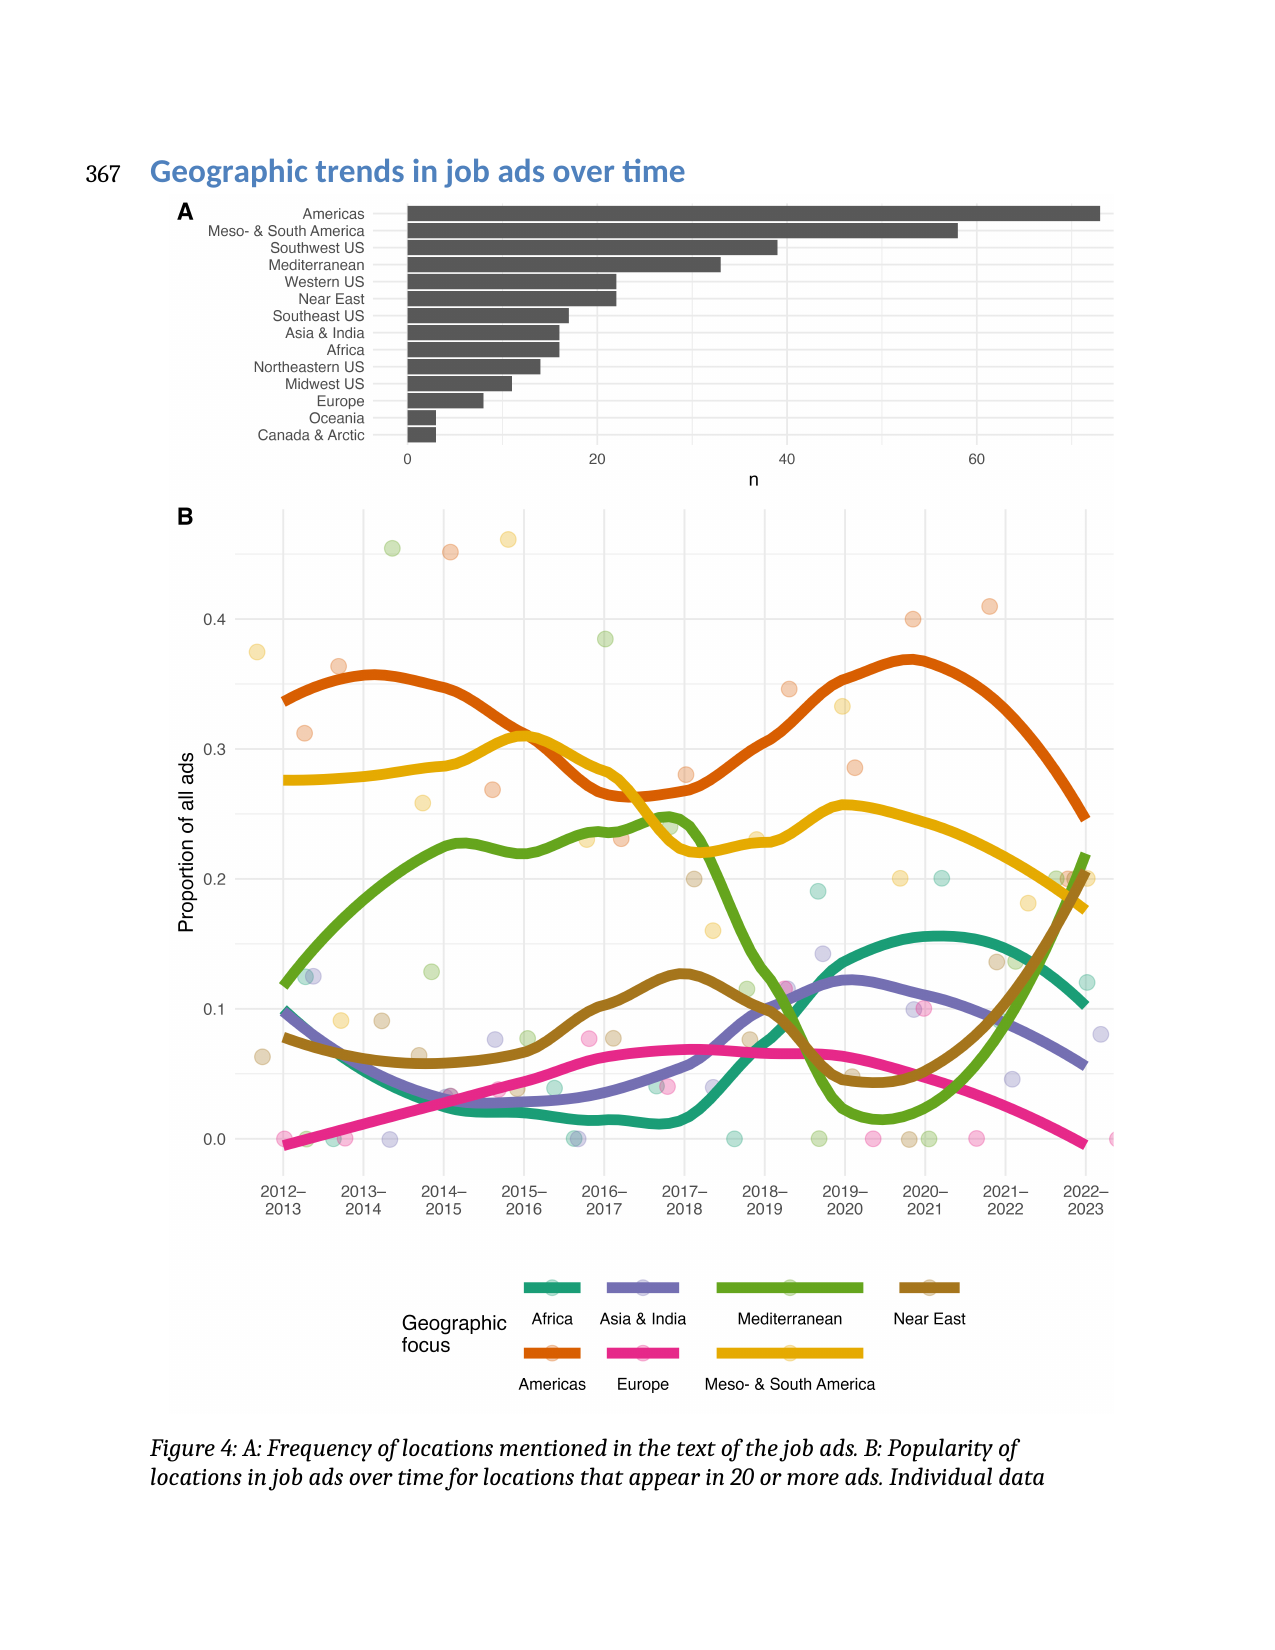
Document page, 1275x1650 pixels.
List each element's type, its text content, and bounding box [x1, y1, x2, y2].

subtitle Geographic trends in job ads over time [150, 150, 1125, 191]
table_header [139, 191, 1114, 1492]
picture [168, 194, 1114, 1414]
